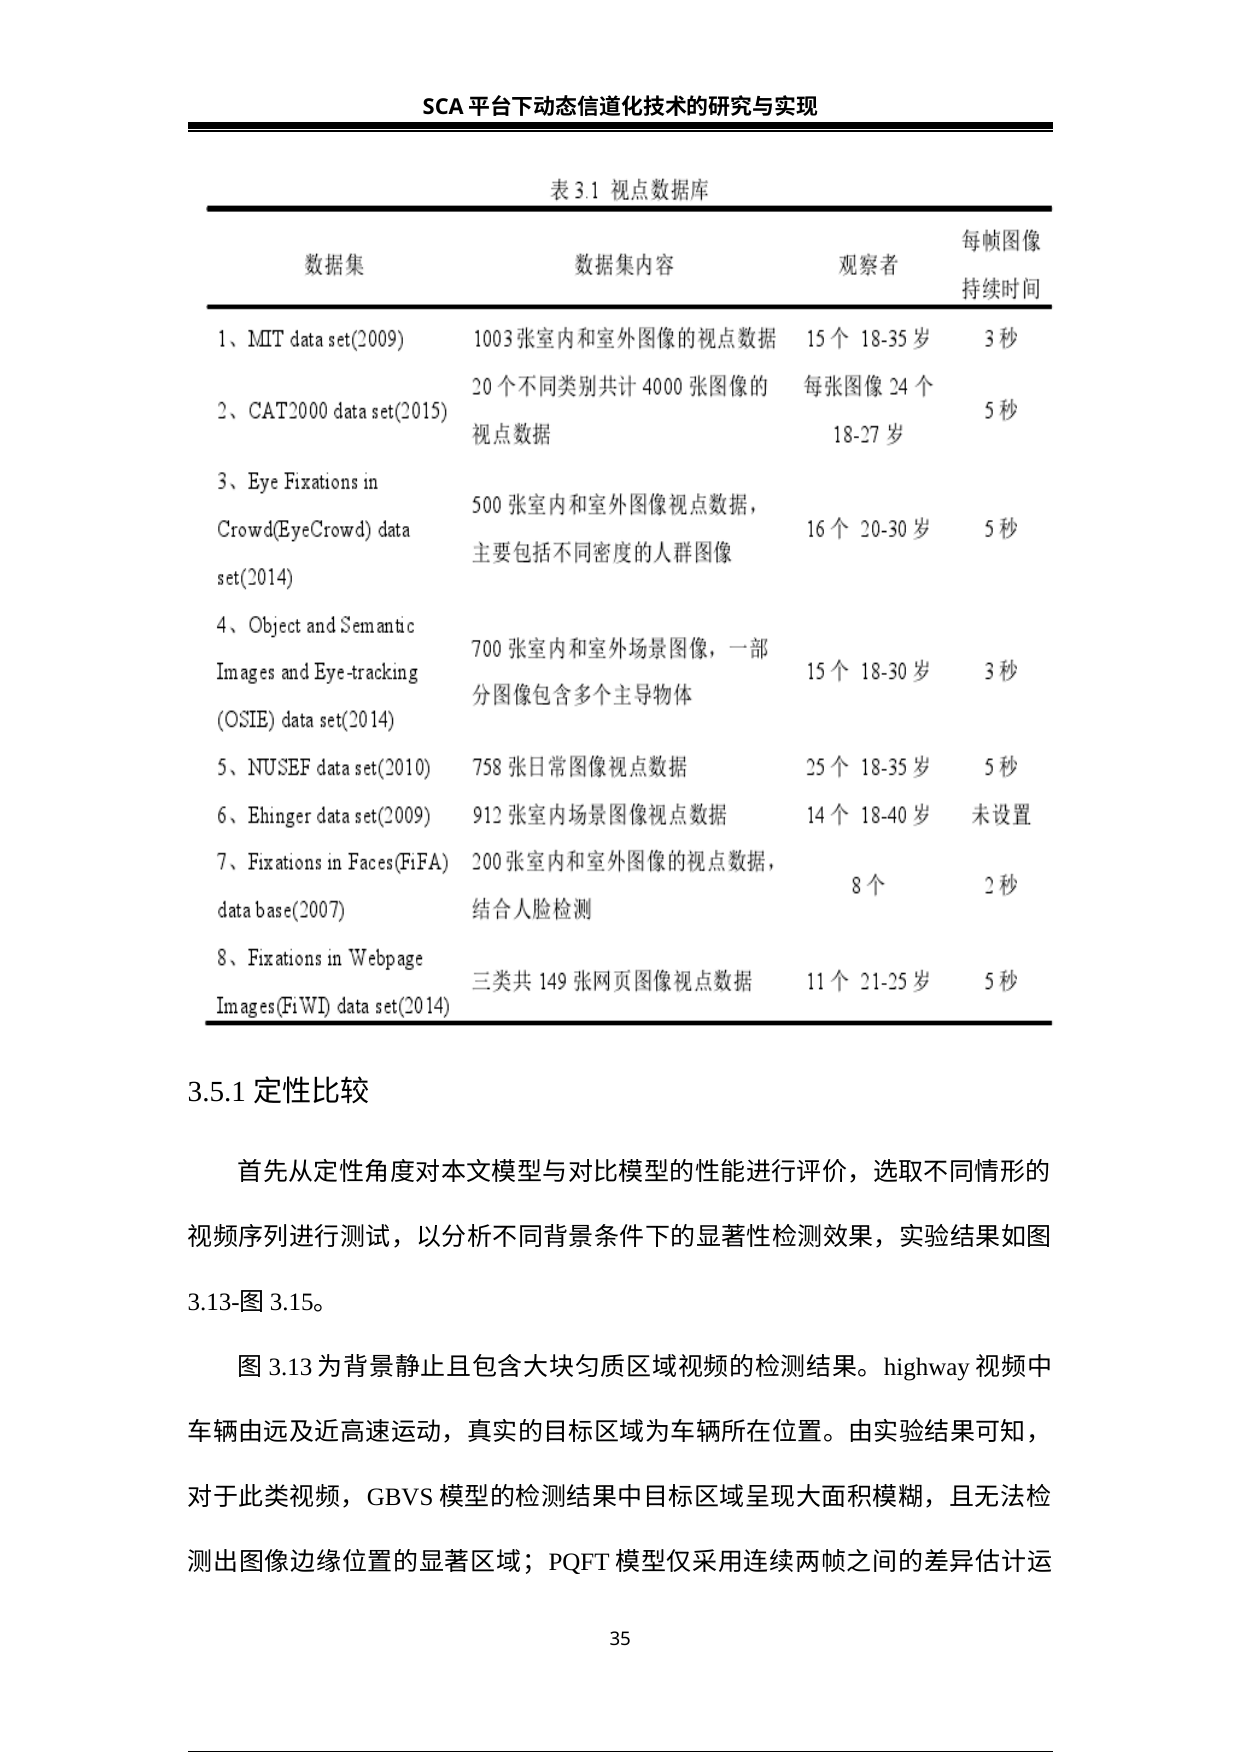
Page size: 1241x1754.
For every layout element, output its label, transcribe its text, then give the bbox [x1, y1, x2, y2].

subtitle 3.5.1 定性比较 [187, 1056, 1053, 1121]
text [187, 1332, 1053, 1592]
picture [187, 161, 1099, 1030]
text 首先从定性角度对本文模型与对比模型的性能进行评价，选取不同情形的视频序列进行测试，以分析不同背景条件下的显著性检测效果，实验结果如图3.13-图3.15。 [187, 1137, 1053, 1332]
